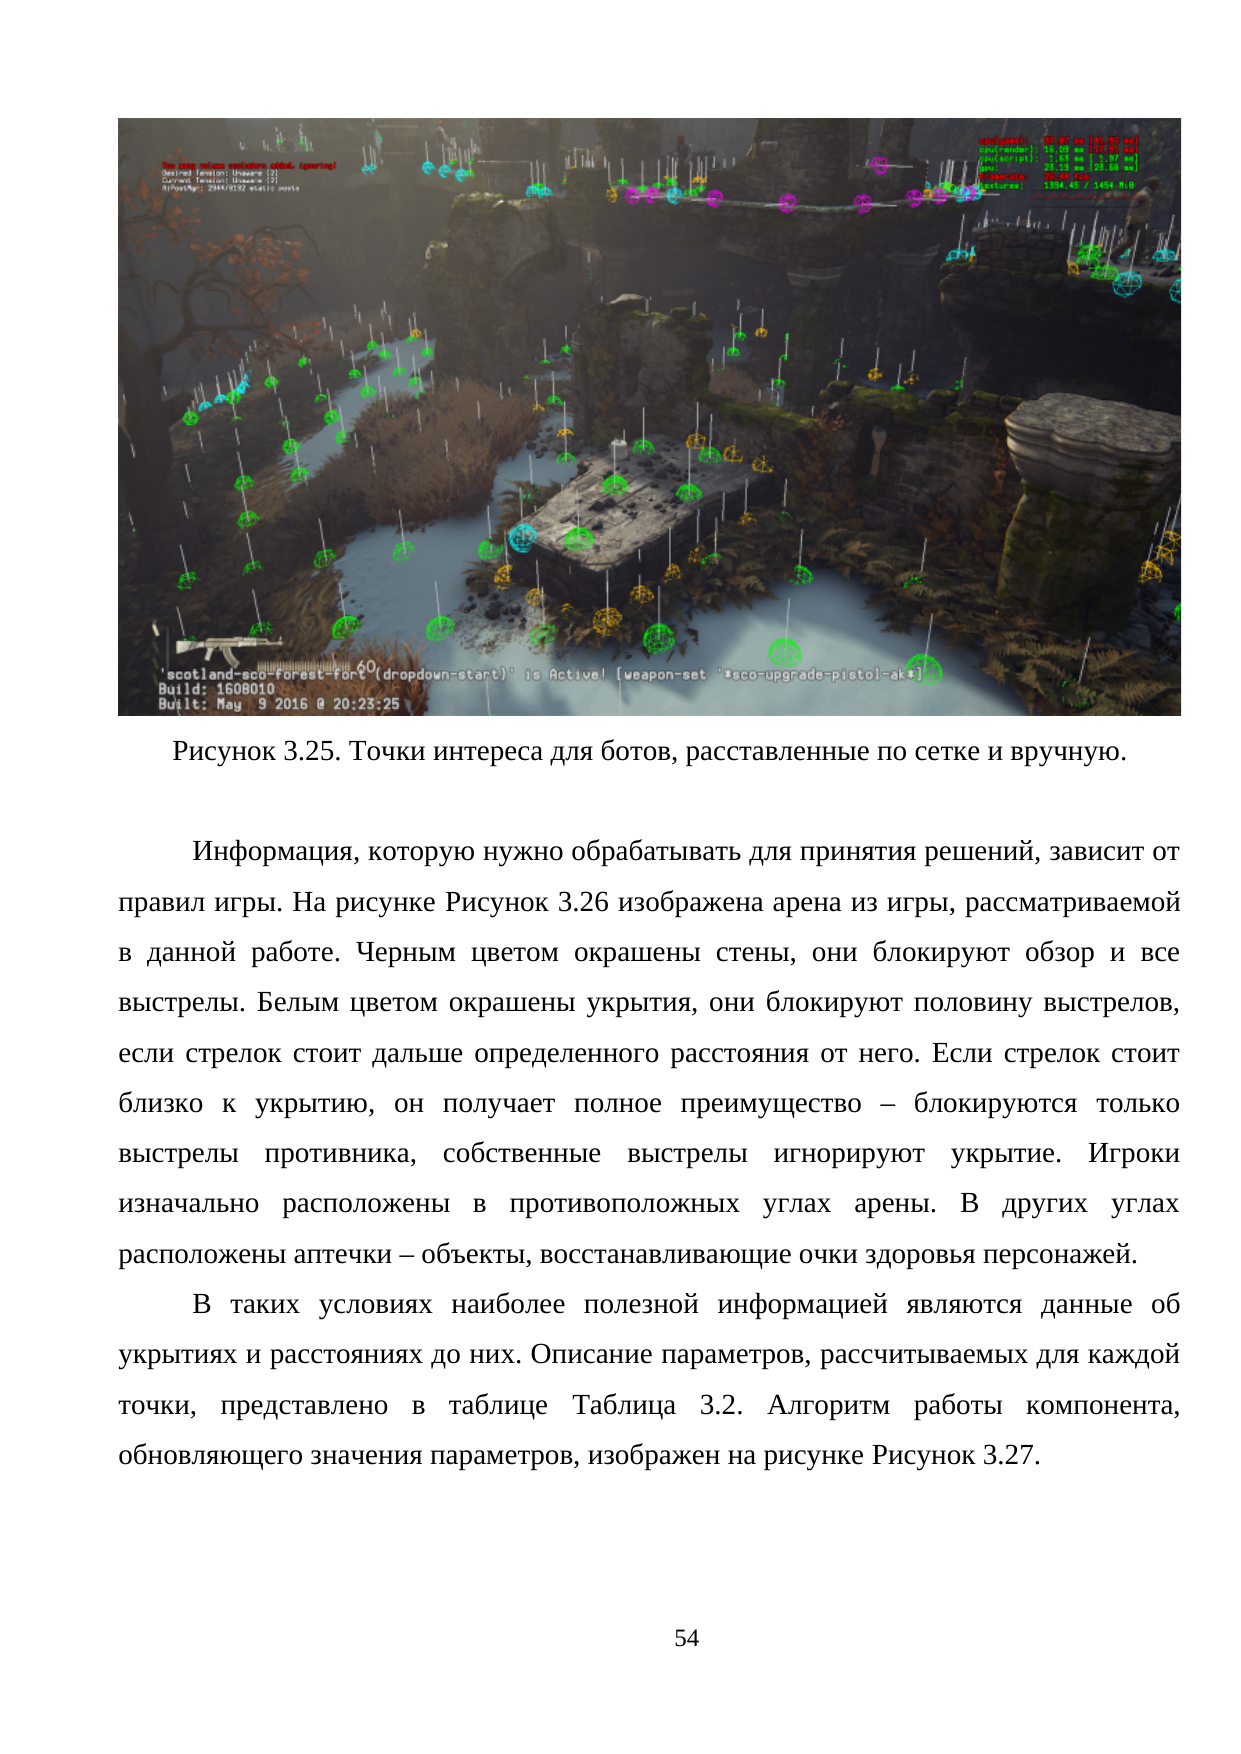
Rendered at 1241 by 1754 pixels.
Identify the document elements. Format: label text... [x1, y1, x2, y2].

picture [118, 118, 1182, 716]
